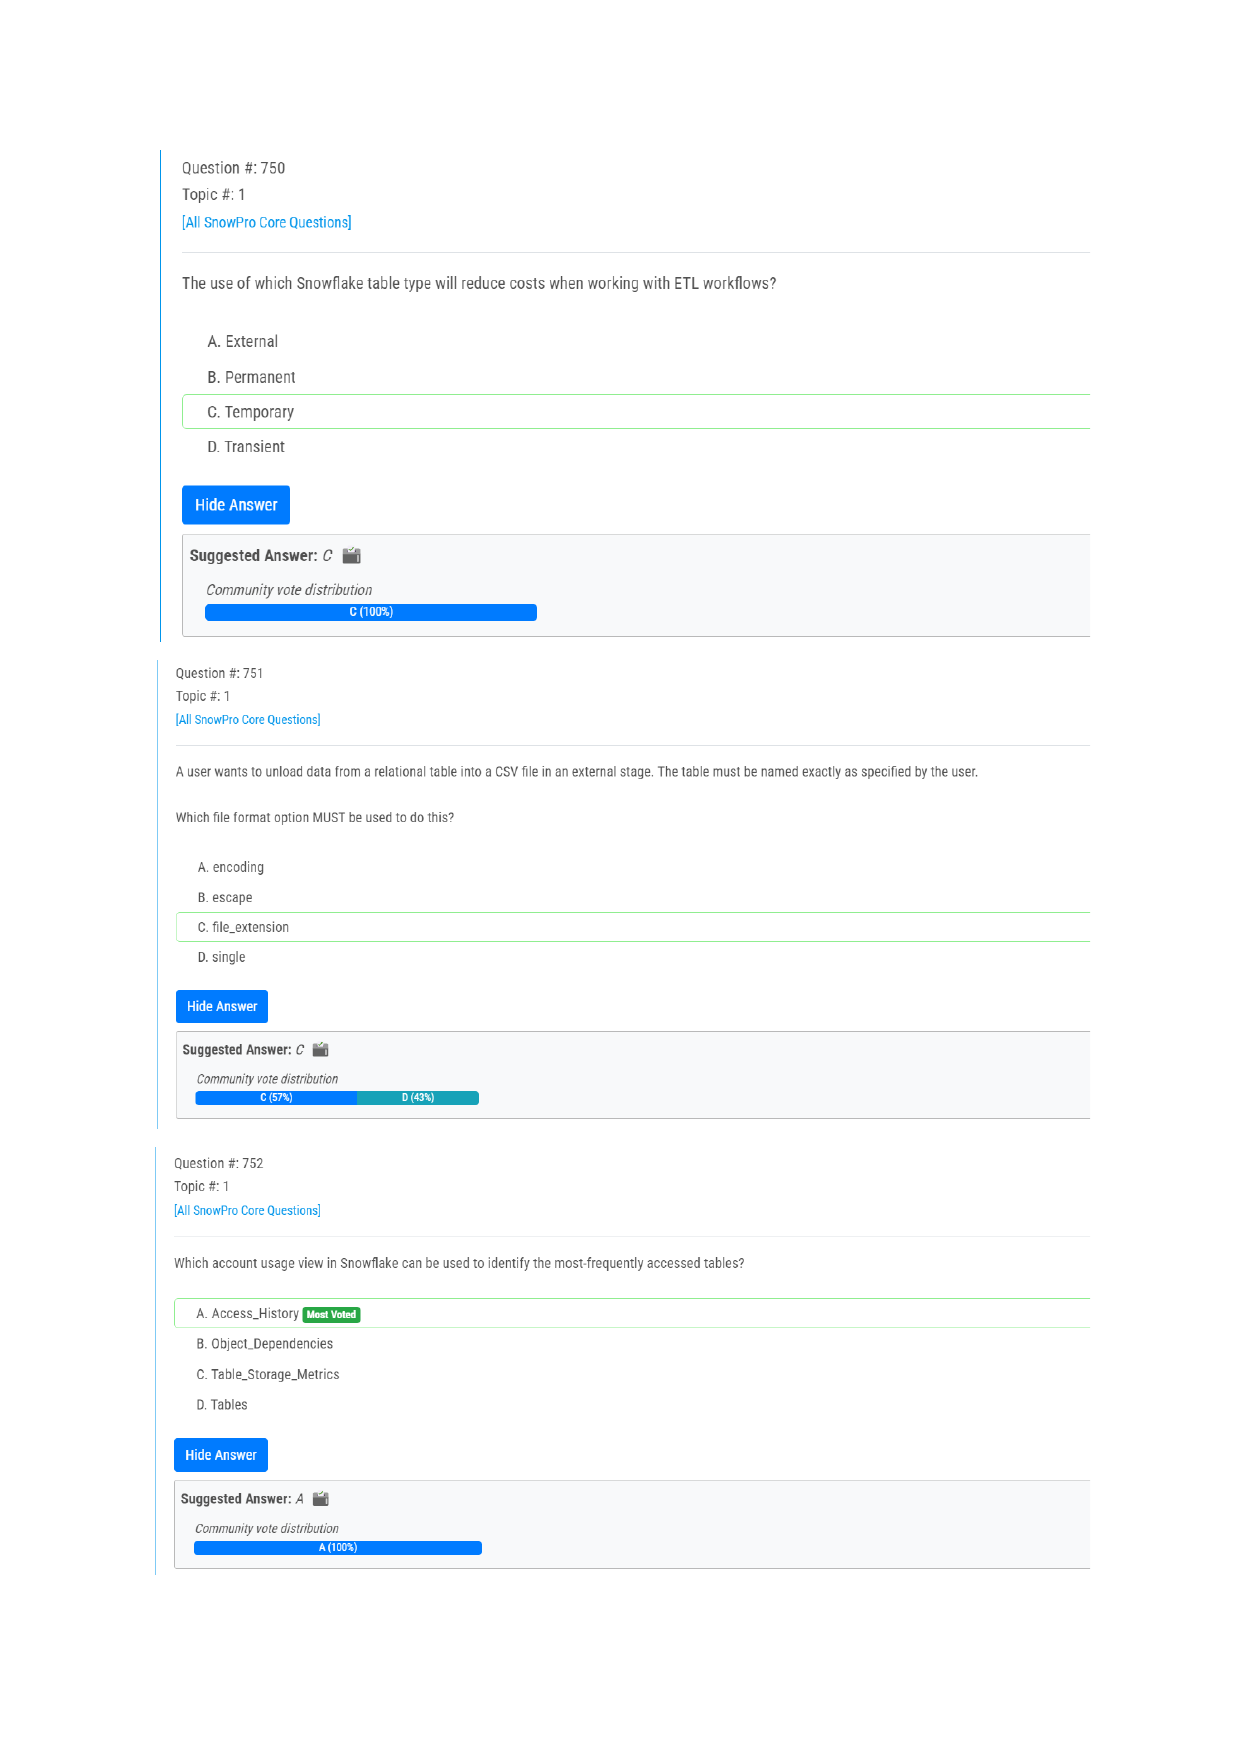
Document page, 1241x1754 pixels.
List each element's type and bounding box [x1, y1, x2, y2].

picture [150, 660, 1091, 1129]
picture [150, 150, 1091, 642]
picture [150, 1147, 1091, 1575]
